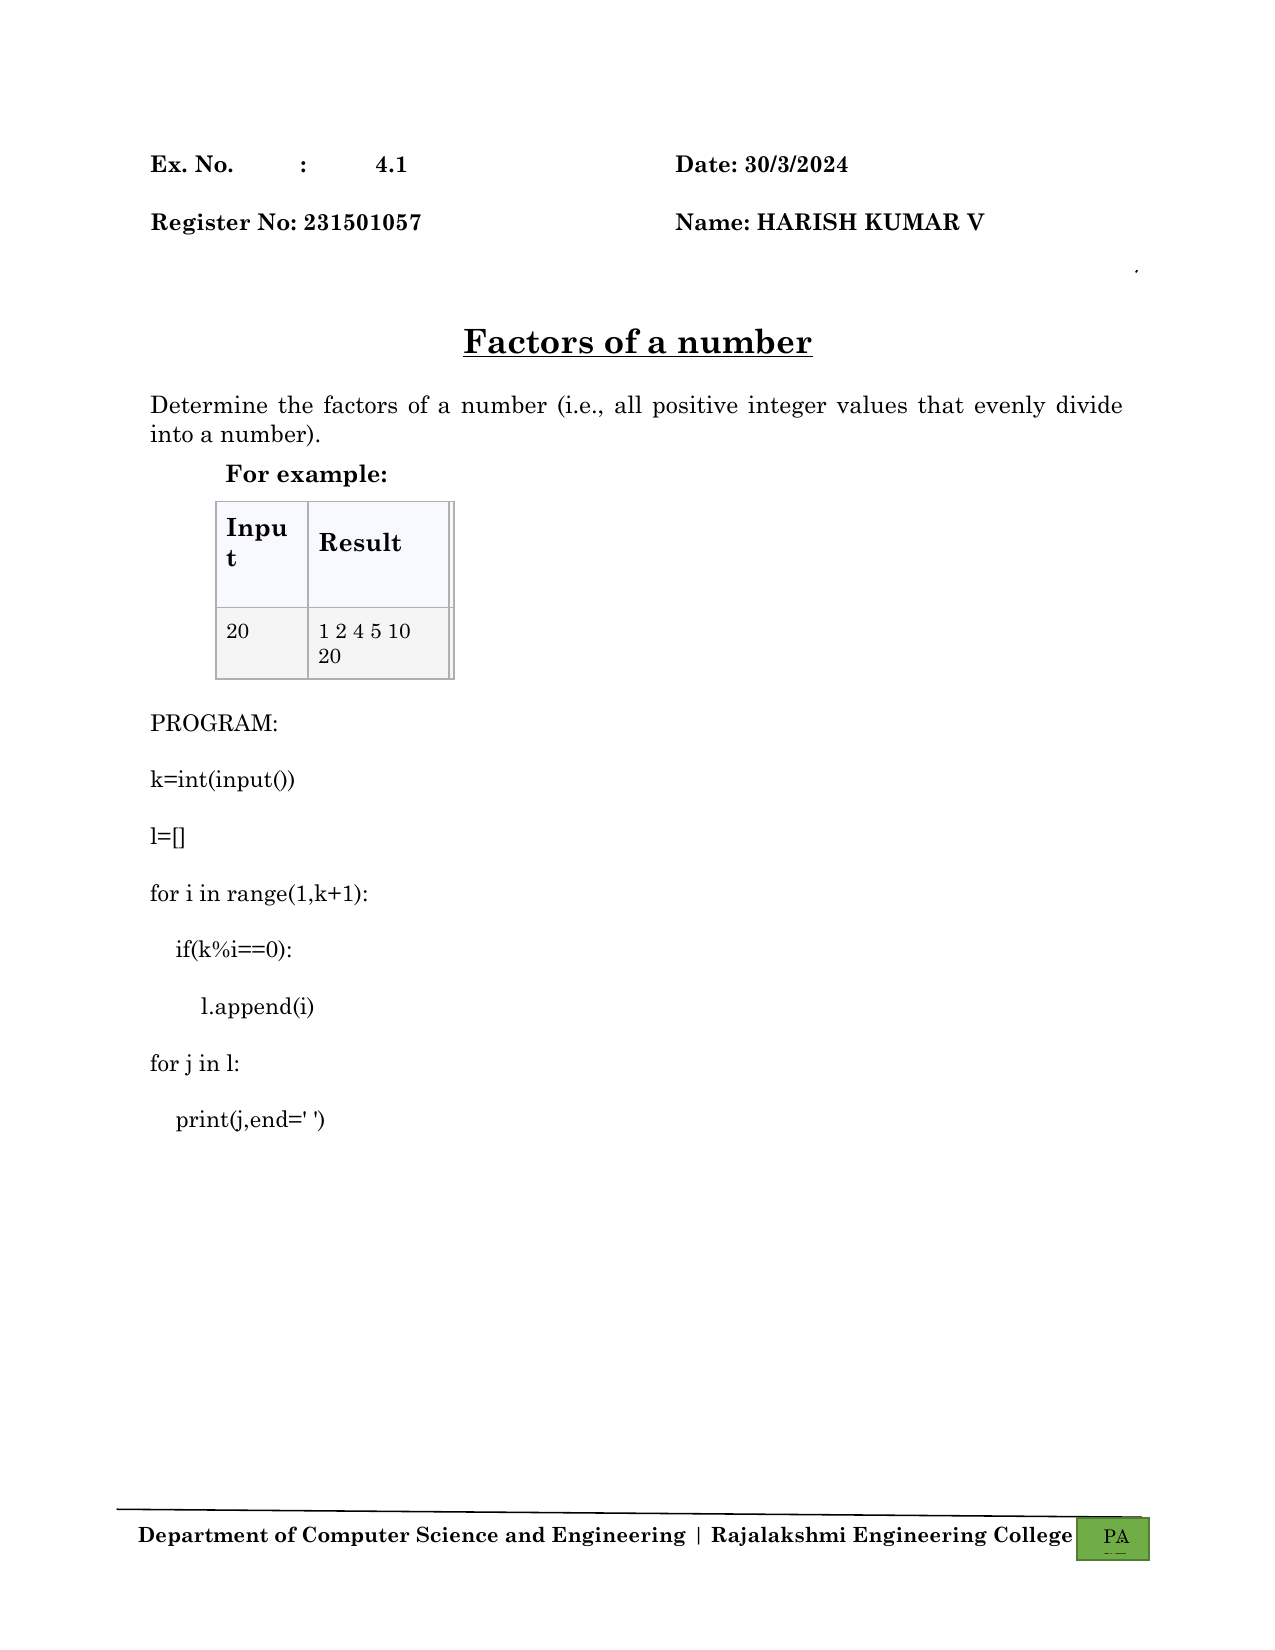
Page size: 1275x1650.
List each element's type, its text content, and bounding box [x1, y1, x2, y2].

text print(j,end=' ') [150, 1105, 1125, 1133]
text PROGRAM: [150, 709, 1125, 736]
text k=int(input()) [150, 765, 1125, 793]
text if(k%i==0): [150, 935, 1125, 963]
text Ex. No. : 4.1 Date: 30/3/2024 [150, 150, 1125, 177]
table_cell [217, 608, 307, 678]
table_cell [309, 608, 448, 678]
text Register No: 231501057 Name: HARISH KUMAR V [150, 208, 1125, 235]
text Factors of a number [150, 321, 1125, 361]
text for i in range(1,k+1): [150, 879, 1125, 906]
text Determine the factors of a number (i.e., all positive integer values that evenly divide into a number). [150, 390, 1125, 447]
text l.append(i) [150, 992, 1125, 1019]
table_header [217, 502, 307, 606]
text For example: [225, 460, 1125, 488]
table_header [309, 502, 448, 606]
text l=[] [150, 822, 1125, 849]
text for j in l: [150, 1049, 1125, 1076]
